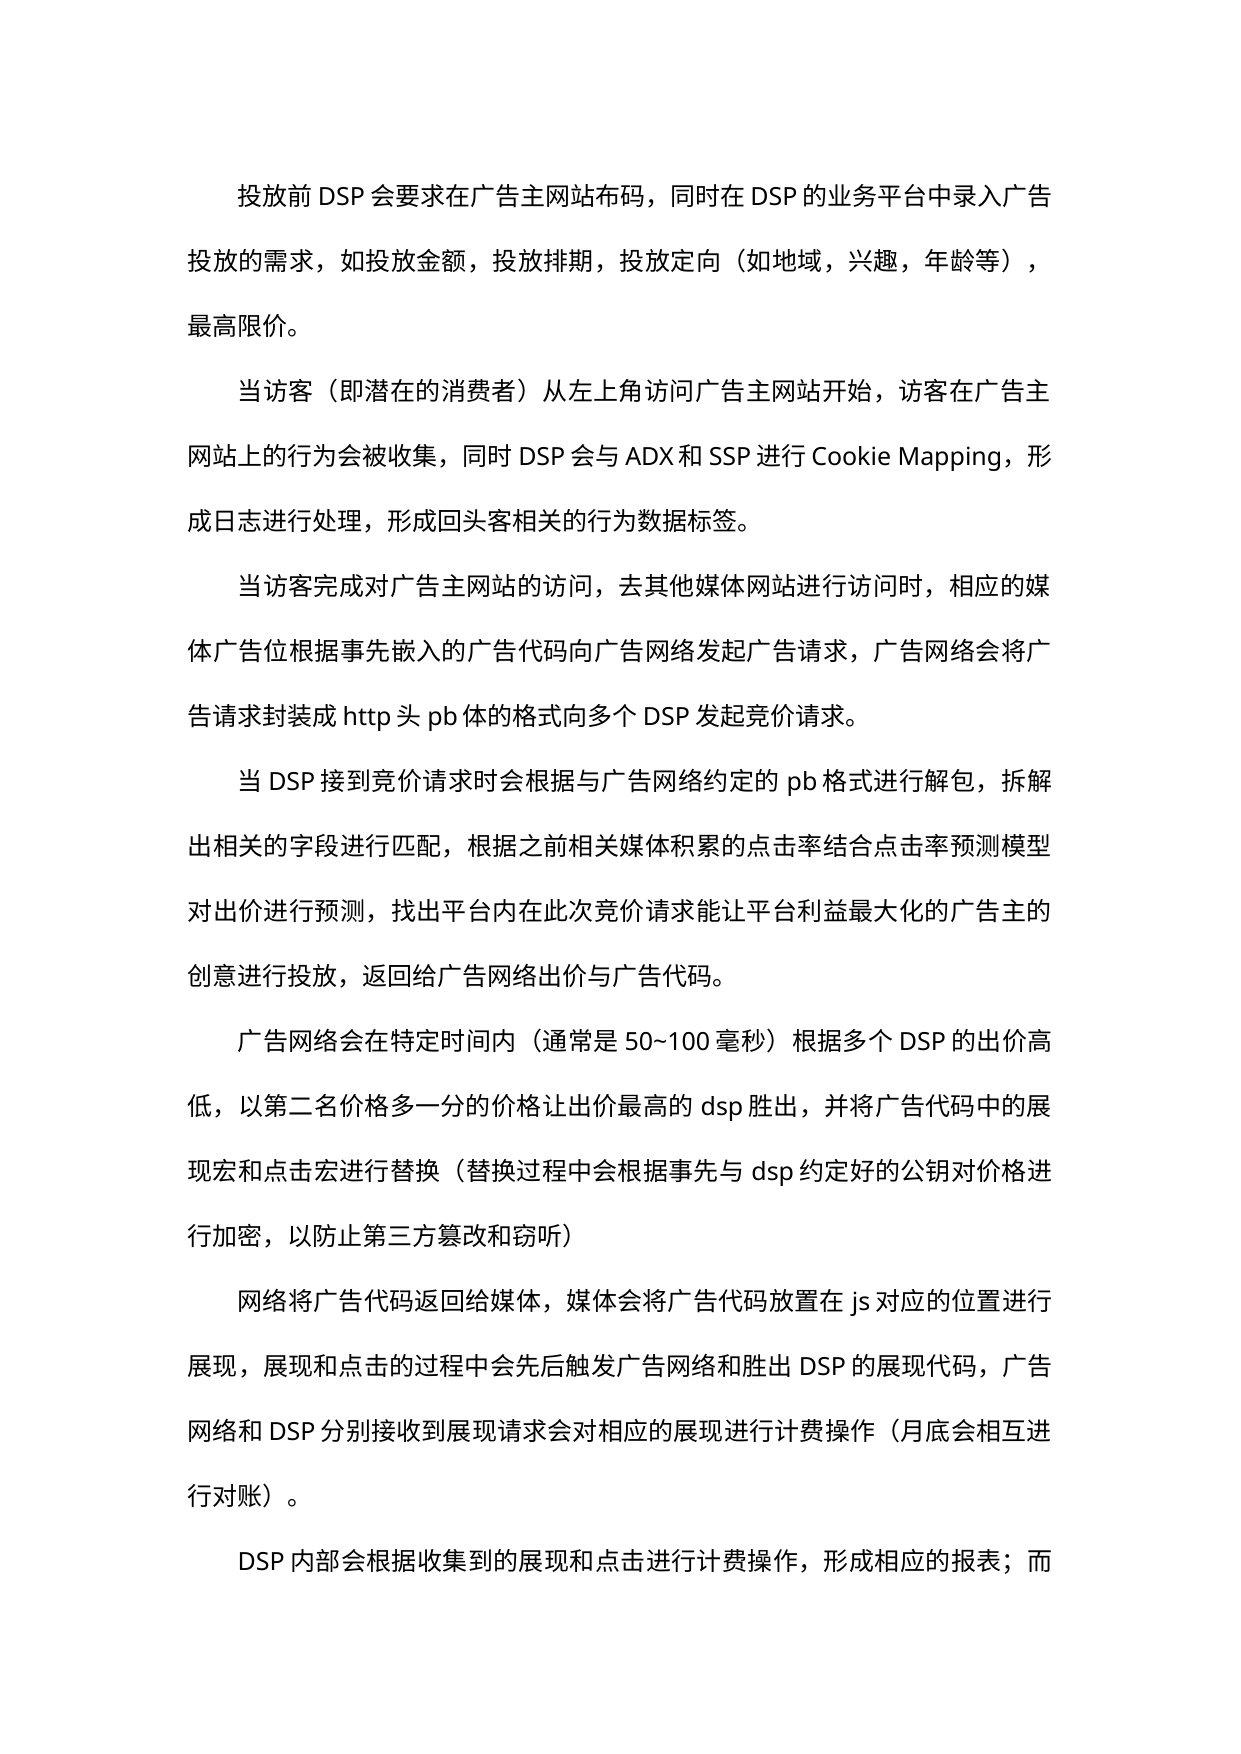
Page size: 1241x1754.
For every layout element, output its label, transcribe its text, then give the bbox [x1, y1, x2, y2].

list 当访客完成对广告主网站的访问，去其他媒体网站进行访问时，相应的媒体广告位根据事先嵌入的广告代码向广告网络发起广告请求，广告网络会将广告请求封装成http头 pb体的格式向多个DSP发起竞价请求。 [187, 552, 1053, 747]
list 投放前DSP会要求在广告主网站布码，同时在DSP的业务平台中录入广告投放的需求，如投放金额，投放排期，投放定向（如地域，兴趣，年龄等），最高限价。 [187, 162, 1053, 357]
list 广告网络会在特定时间内（通常是50~100毫秒）根据多个DSP的出价高低，以第二名价格多一分的价格让出价最高的dsp胜出，并将广告代码中的展现宏和点击宏进行替换（替换过程中会根据事先与dsp约定好的公钥对价格进行加密，以防止第三方篡改和窃听） [187, 1007, 1053, 1267]
list 当访客（即潜在的消费者）从左上角访问广告主网站开始，访客在广告主网站上的行为会被收集，同时DSP会与ADX和SSP进行Cookie Mapping，形成日志进行处理，形成回头客相关的行为数据标签。 [187, 357, 1053, 552]
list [187, 1527, 1053, 1592]
list 当DSP接到竞价请求时会根据与广告网络约定的pb格式进行解包，拆解出相关的字段进行匹配，根据之前相关媒体积累的点击率结合点击率预测模型对出价进行预测，找出平台内在此次竞价请求能让平台利益最大化的广告主的创意进行投放，返回给广告网络出价与广告代码。 [187, 747, 1053, 1007]
list 网络将广告代码返回给媒体，媒体会将广告代码放置在js对应的位置进行展现，展现和点击的过程中会先后触发广告网络和胜出DSP的展现代码，广告网络和DSP分别接收到展现请求会对相应的展现进行计费操作（月底会相互进行对账）。 [187, 1267, 1053, 1527]
